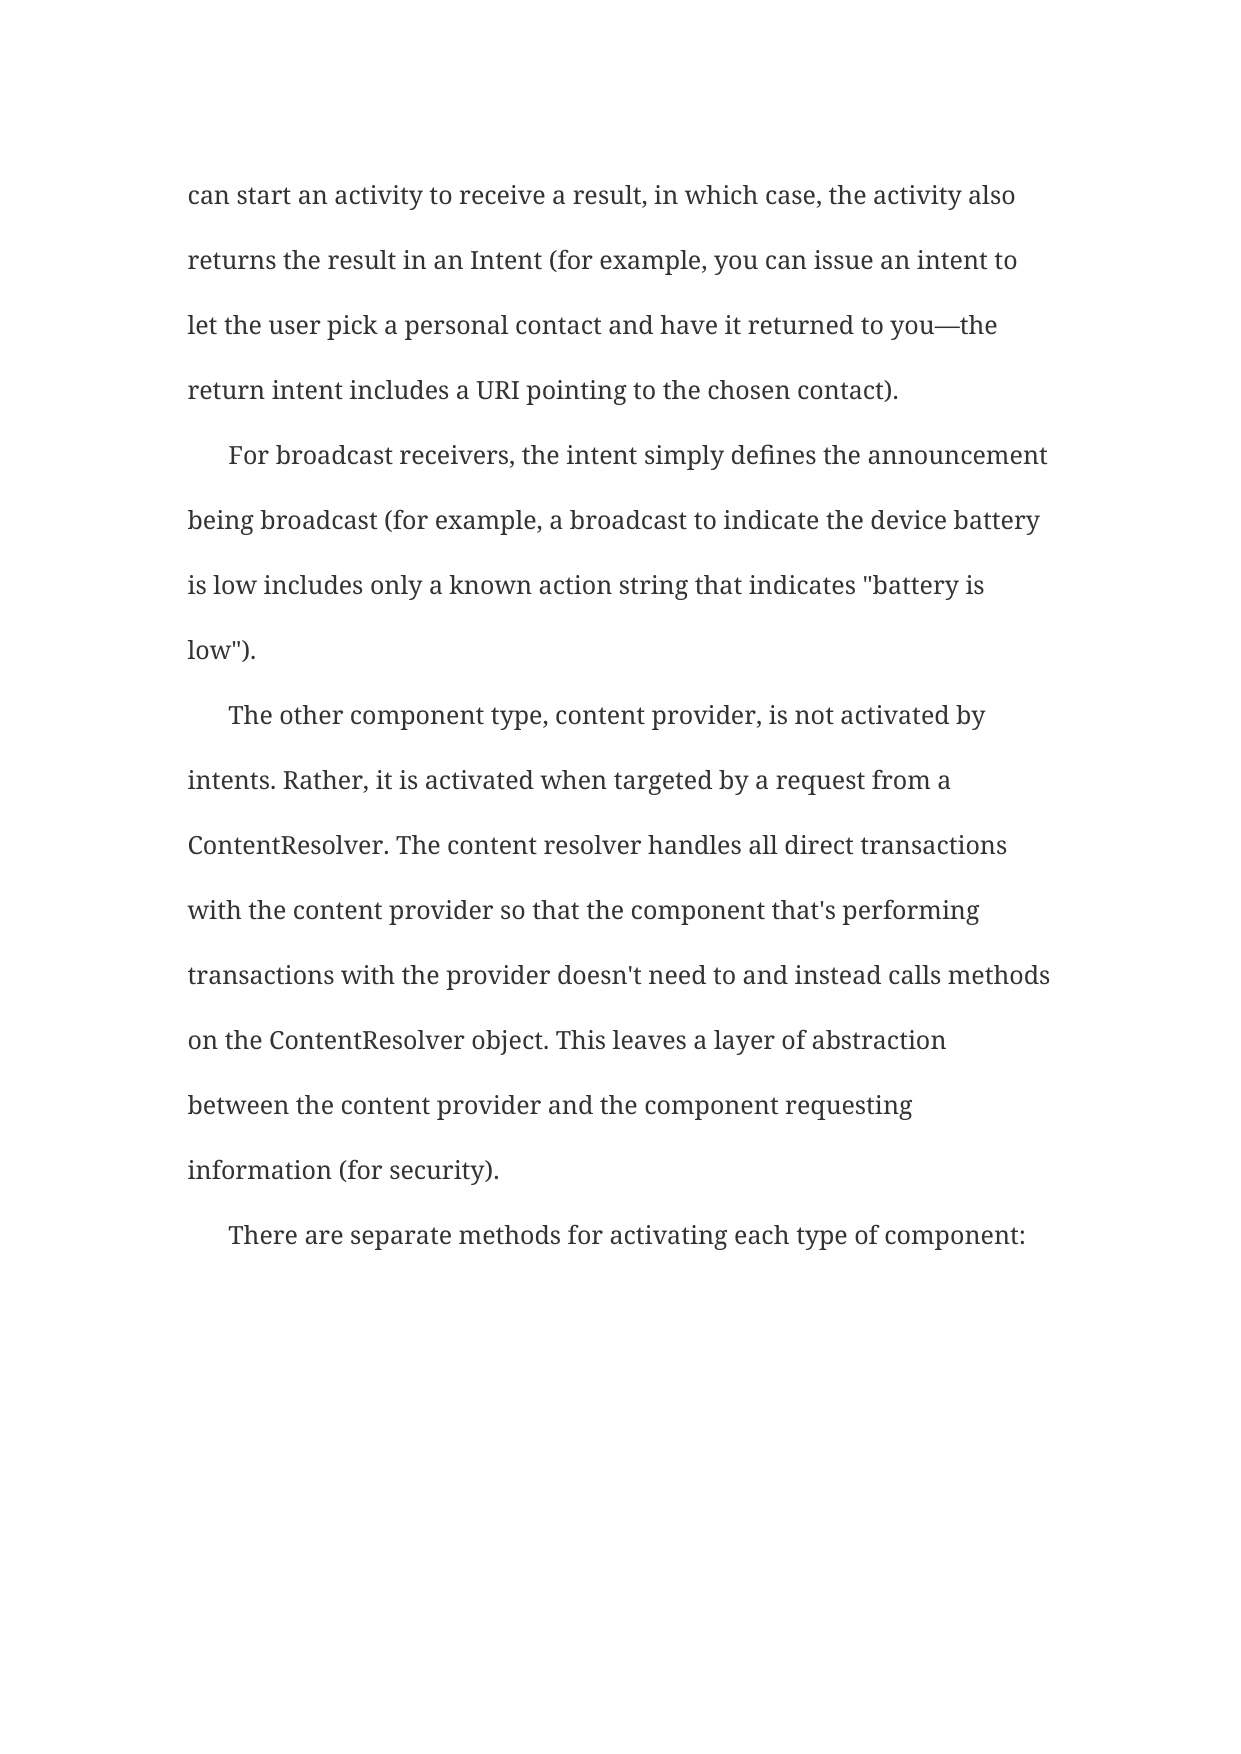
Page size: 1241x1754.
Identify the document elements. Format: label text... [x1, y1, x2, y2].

text For broadcast receivers, the intent simply defines the announcement being broadcast (for example, a broadcast to indicate the device battery is low includes only a known action string that indicates "battery is low"). [187, 422, 1053, 682]
text There are separate methods for activating each type of component: [187, 1202, 1053, 1267]
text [187, 162, 1053, 422]
text The other component type, content provider, is not activated by intents. Rather, it is activated when targeted by a request from a ContentResolver. The content resolver handles all direct transactions with the content provider so that the component that's performing transactions with the provider doesn't need to and instead calls methods on the ContentResolver object. This leaves a layer of abstraction between the content provider and the component requesting information (for security). [187, 682, 1053, 1202]
